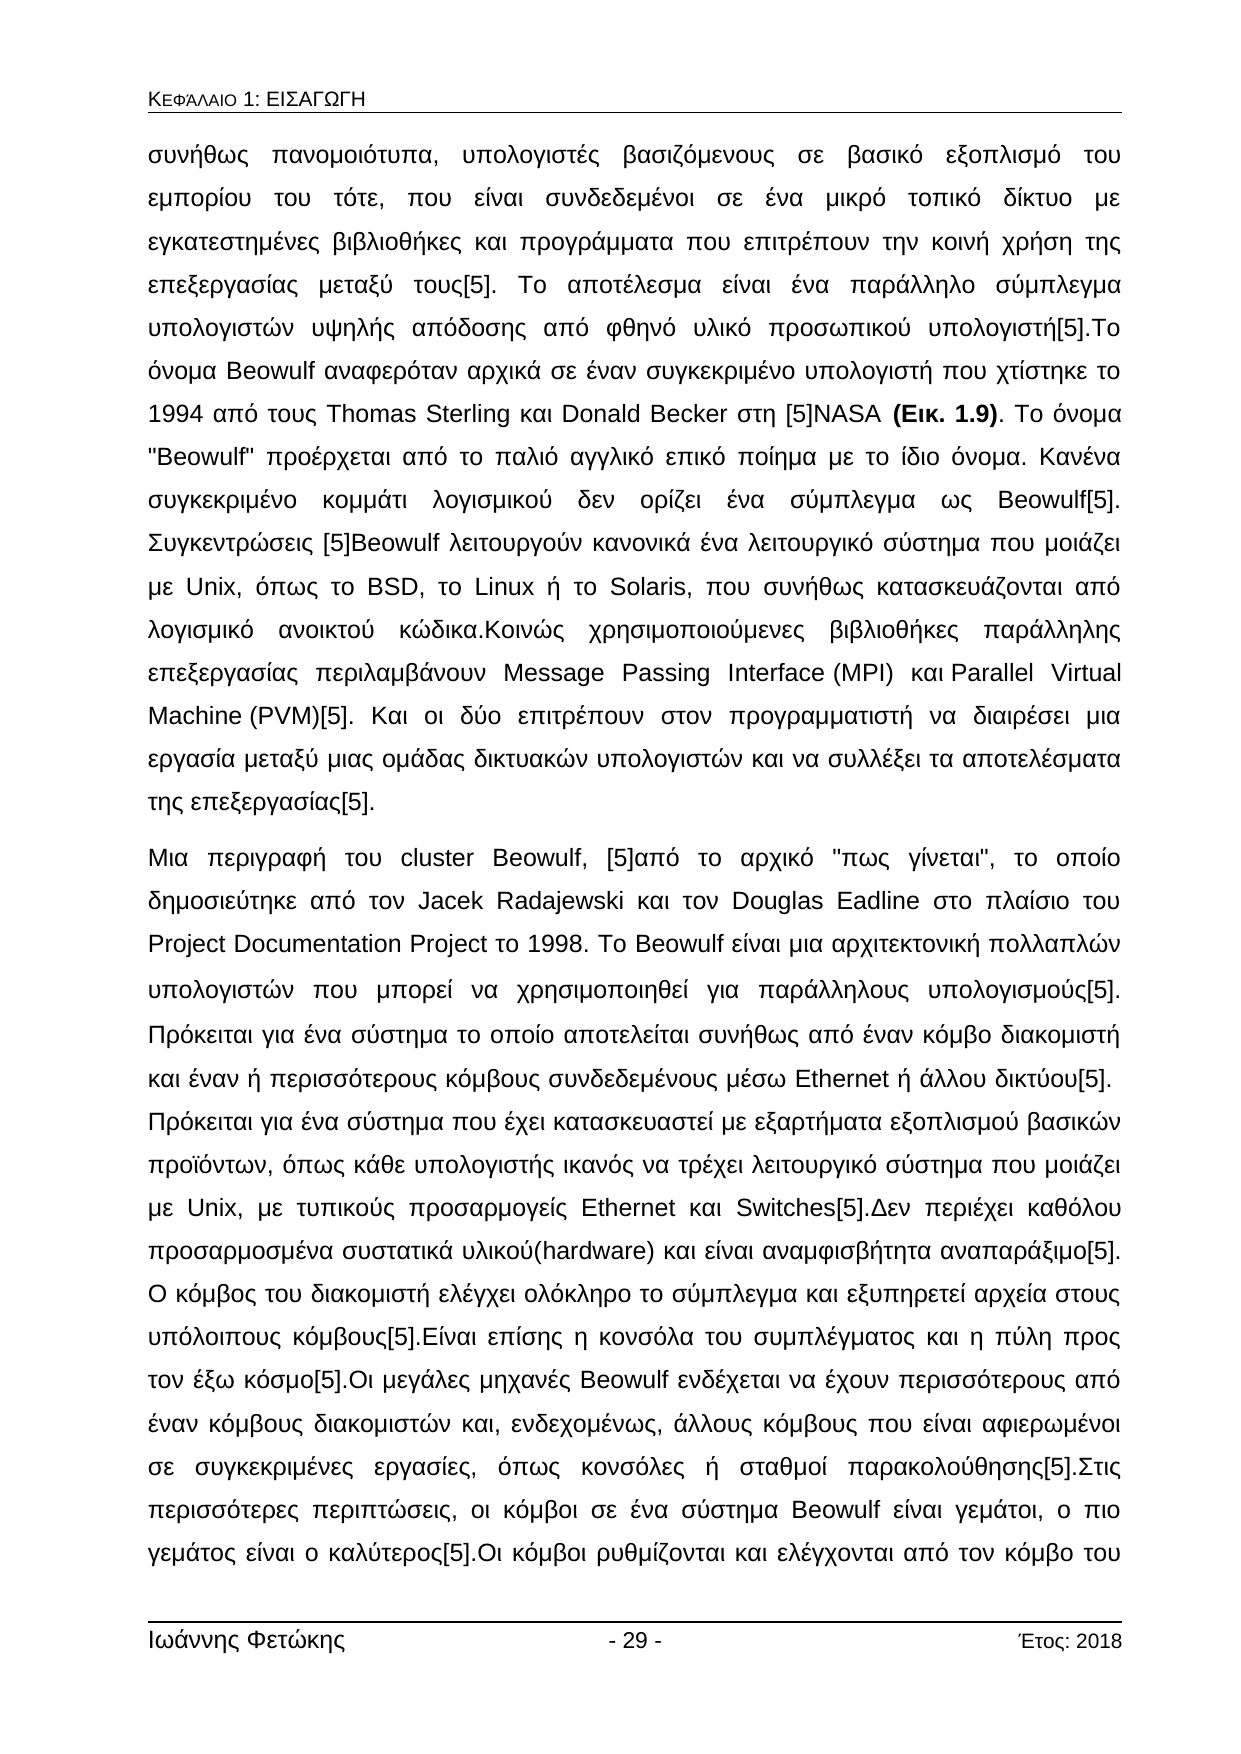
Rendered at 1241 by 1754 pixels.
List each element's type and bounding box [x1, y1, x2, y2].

text [148, 140, 1122, 816]
text [148, 843, 1122, 1567]
